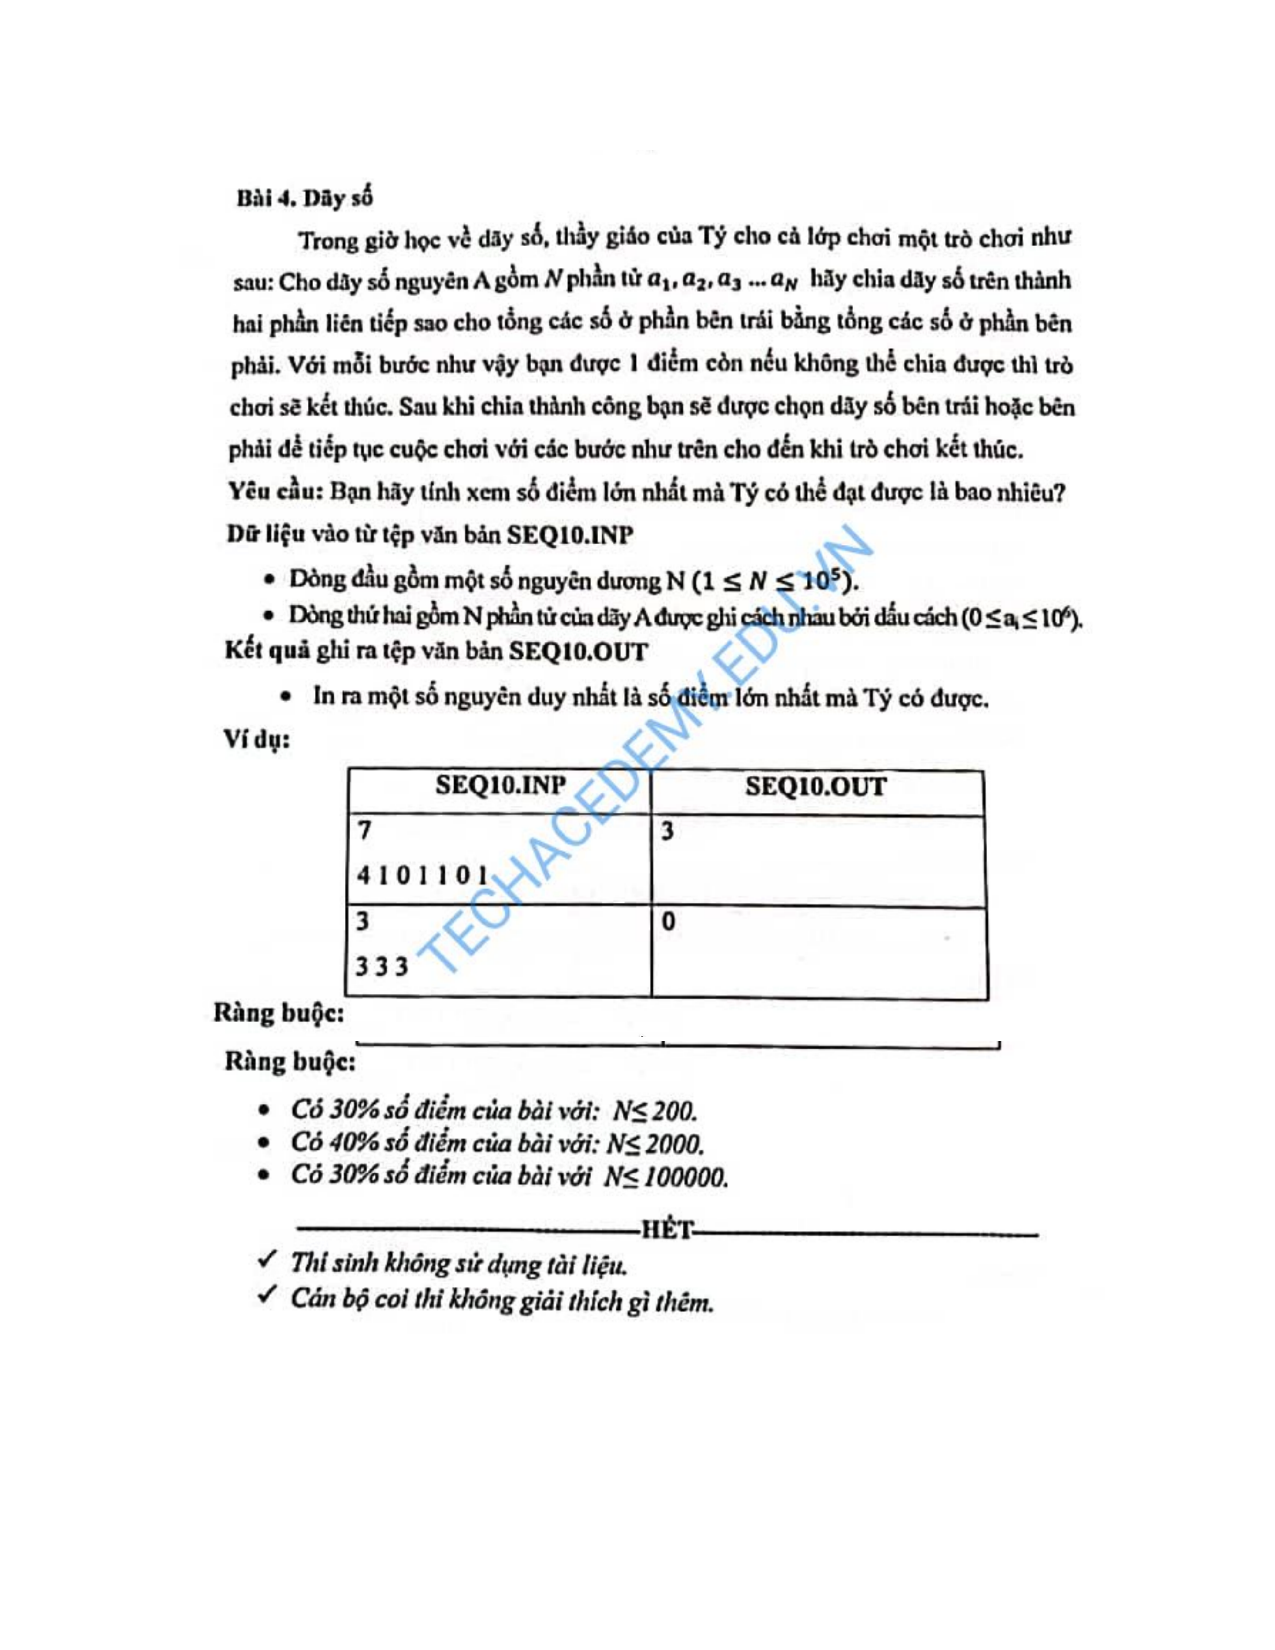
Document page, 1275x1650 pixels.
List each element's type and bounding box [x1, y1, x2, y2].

picture [150, 1041, 1125, 1335]
picture [150, 150, 1125, 1037]
